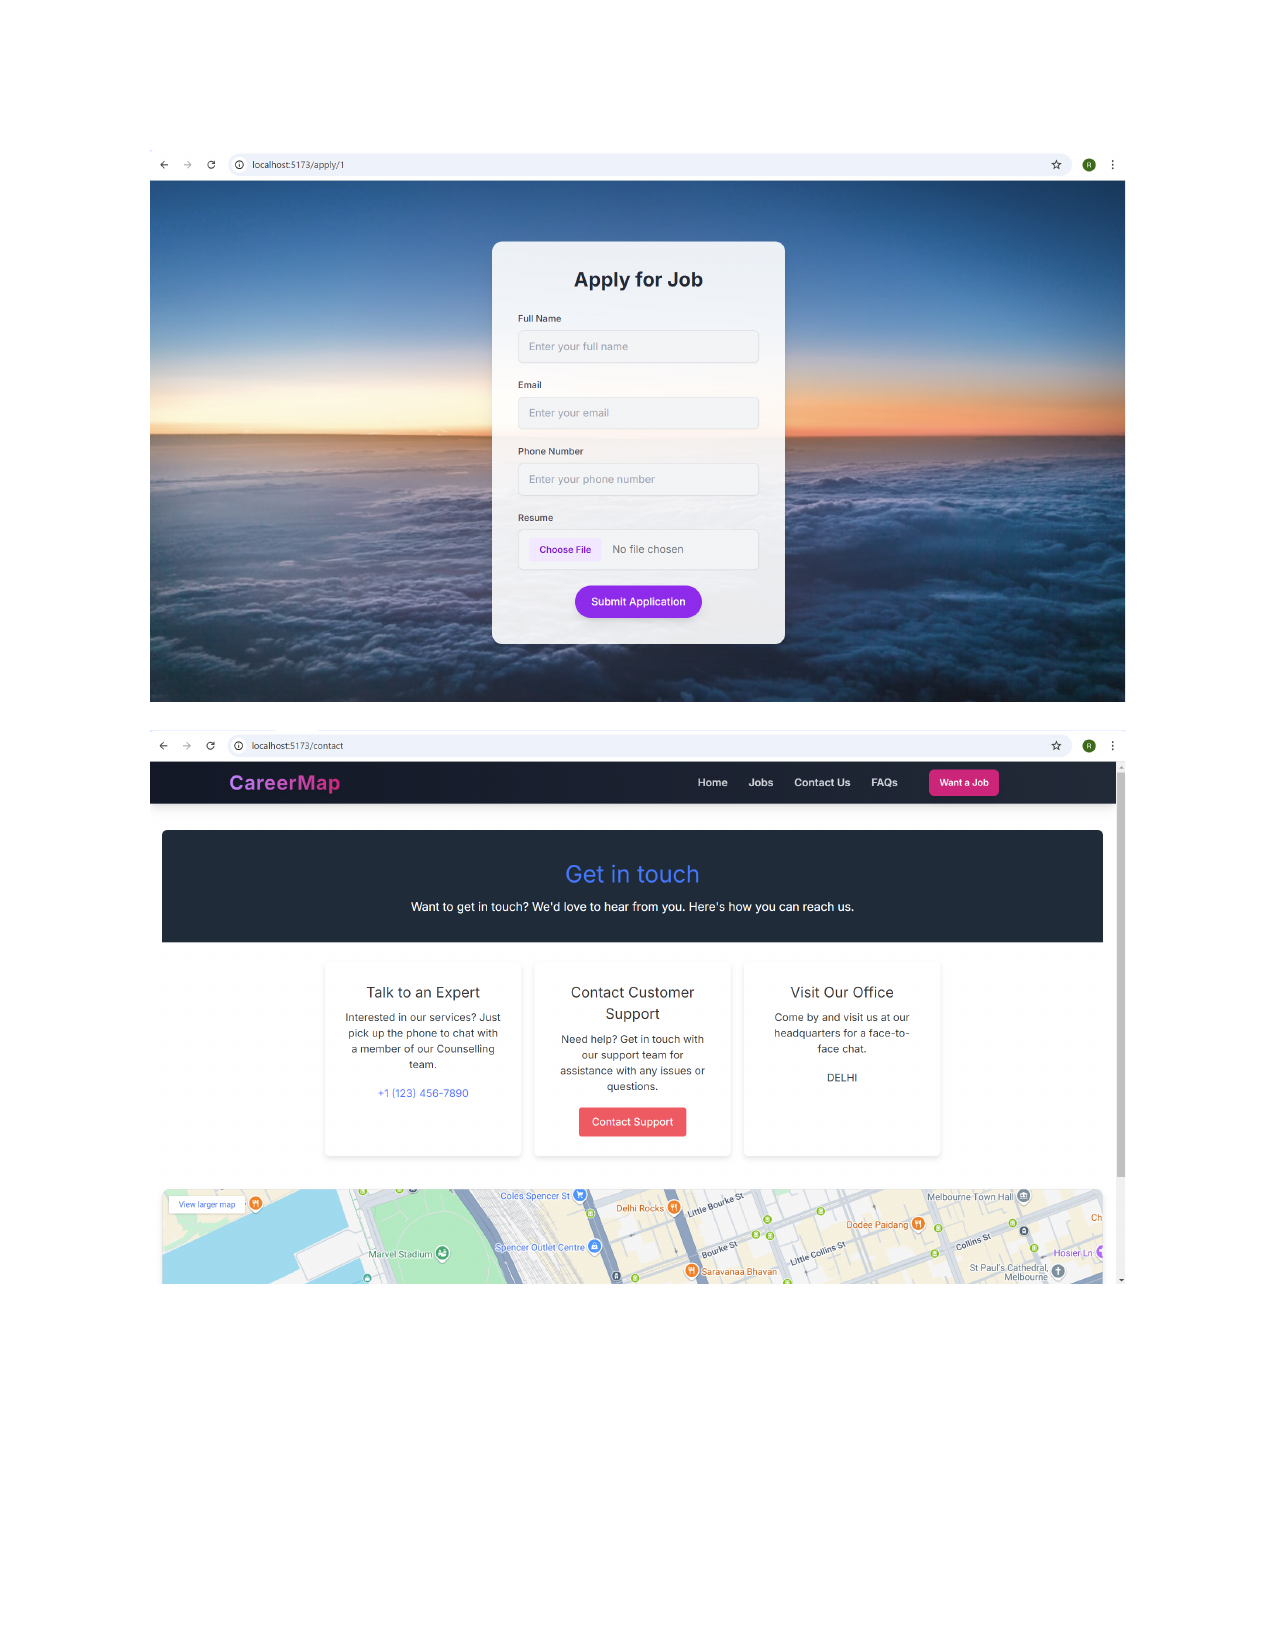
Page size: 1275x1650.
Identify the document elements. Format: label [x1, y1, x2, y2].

picture [150, 730, 1125, 1284]
picture [150, 150, 1125, 702]
